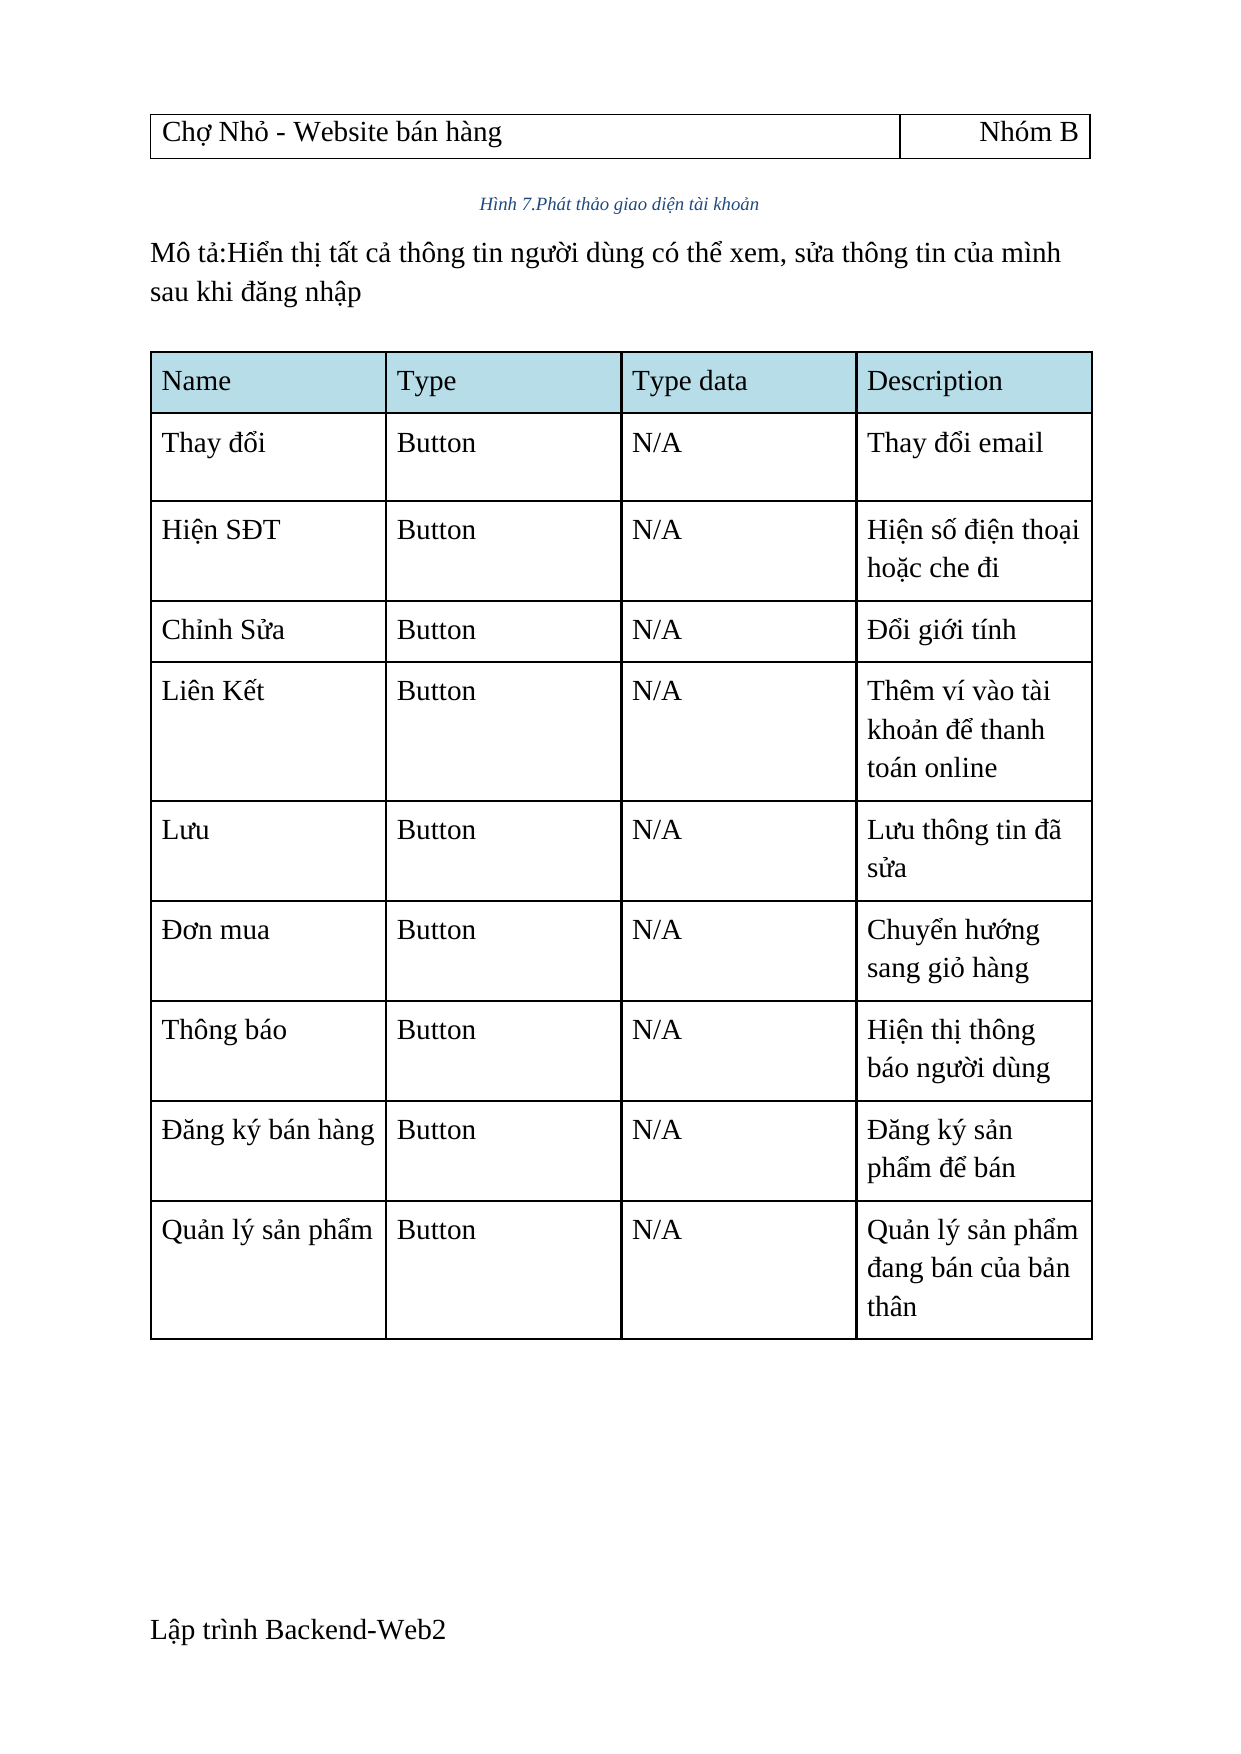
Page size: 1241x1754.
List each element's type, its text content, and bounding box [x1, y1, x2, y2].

table_cell N/A [623, 1202, 855, 1338]
table_cell Đơn mua [152, 902, 385, 999]
table_cell Thông báo [152, 1002, 385, 1099]
table_cell Button [387, 802, 620, 899]
table_cell Chỉnh Sửa [152, 602, 385, 661]
table_cell Lưu [152, 802, 385, 899]
table_cell Hiện số điện thoại hoặc che đi [858, 502, 1091, 599]
table_cell Button [387, 414, 620, 499]
table_header Name [152, 353, 385, 412]
table_cell Button [387, 602, 620, 661]
table_cell Hiện thị thông báo người dùng [858, 1002, 1091, 1099]
table_cell Button [387, 1202, 620, 1338]
table_cell N/A [623, 602, 855, 661]
text Mô tả:Hiển thị tất cả thông tin người dùng có thể xem, sửa thông tin của mình sau khi đăng nhập [150, 235, 1090, 307]
table_cell Quản lý sản phẩm [152, 1202, 385, 1338]
table_cell Thay đổi email [858, 414, 1091, 499]
table_cell Đăng ký bán hàng [152, 1102, 385, 1199]
table_cell Chuyển hướng sang giỏ hàng [858, 902, 1091, 999]
table_cell N/A [623, 1102, 855, 1199]
table_cell Quản lý sản phẩm đang bán của bản thân [858, 1202, 1091, 1338]
table_cell N/A [623, 802, 855, 899]
table_cell Button [387, 1002, 620, 1099]
table_cell Thêm ví vào tài khoản để thanh toán online [858, 663, 1091, 799]
table_header Type data [623, 353, 855, 412]
table_cell Hiện SĐT [152, 502, 385, 599]
table_cell Button [387, 902, 620, 999]
table_cell N/A [623, 663, 855, 799]
table_cell Thay đổi [152, 414, 385, 499]
table_cell Đổi giới tính [858, 602, 1091, 661]
table_cell Button [387, 1102, 620, 1199]
table_cell Đăng ký sản phẩm để bán [858, 1102, 1091, 1199]
table_cell Lưu thông tin đã sửa [858, 802, 1091, 899]
table_cell Button [387, 663, 620, 799]
table_header Description [858, 353, 1091, 412]
table_cell Liên Kết [152, 663, 385, 799]
table_cell N/A [623, 1002, 855, 1099]
table_cell N/A [623, 502, 855, 599]
table_cell N/A [623, 902, 855, 999]
table_cell N/A [623, 414, 855, 499]
table_header Type [387, 353, 620, 412]
table_cell Button [387, 502, 620, 599]
